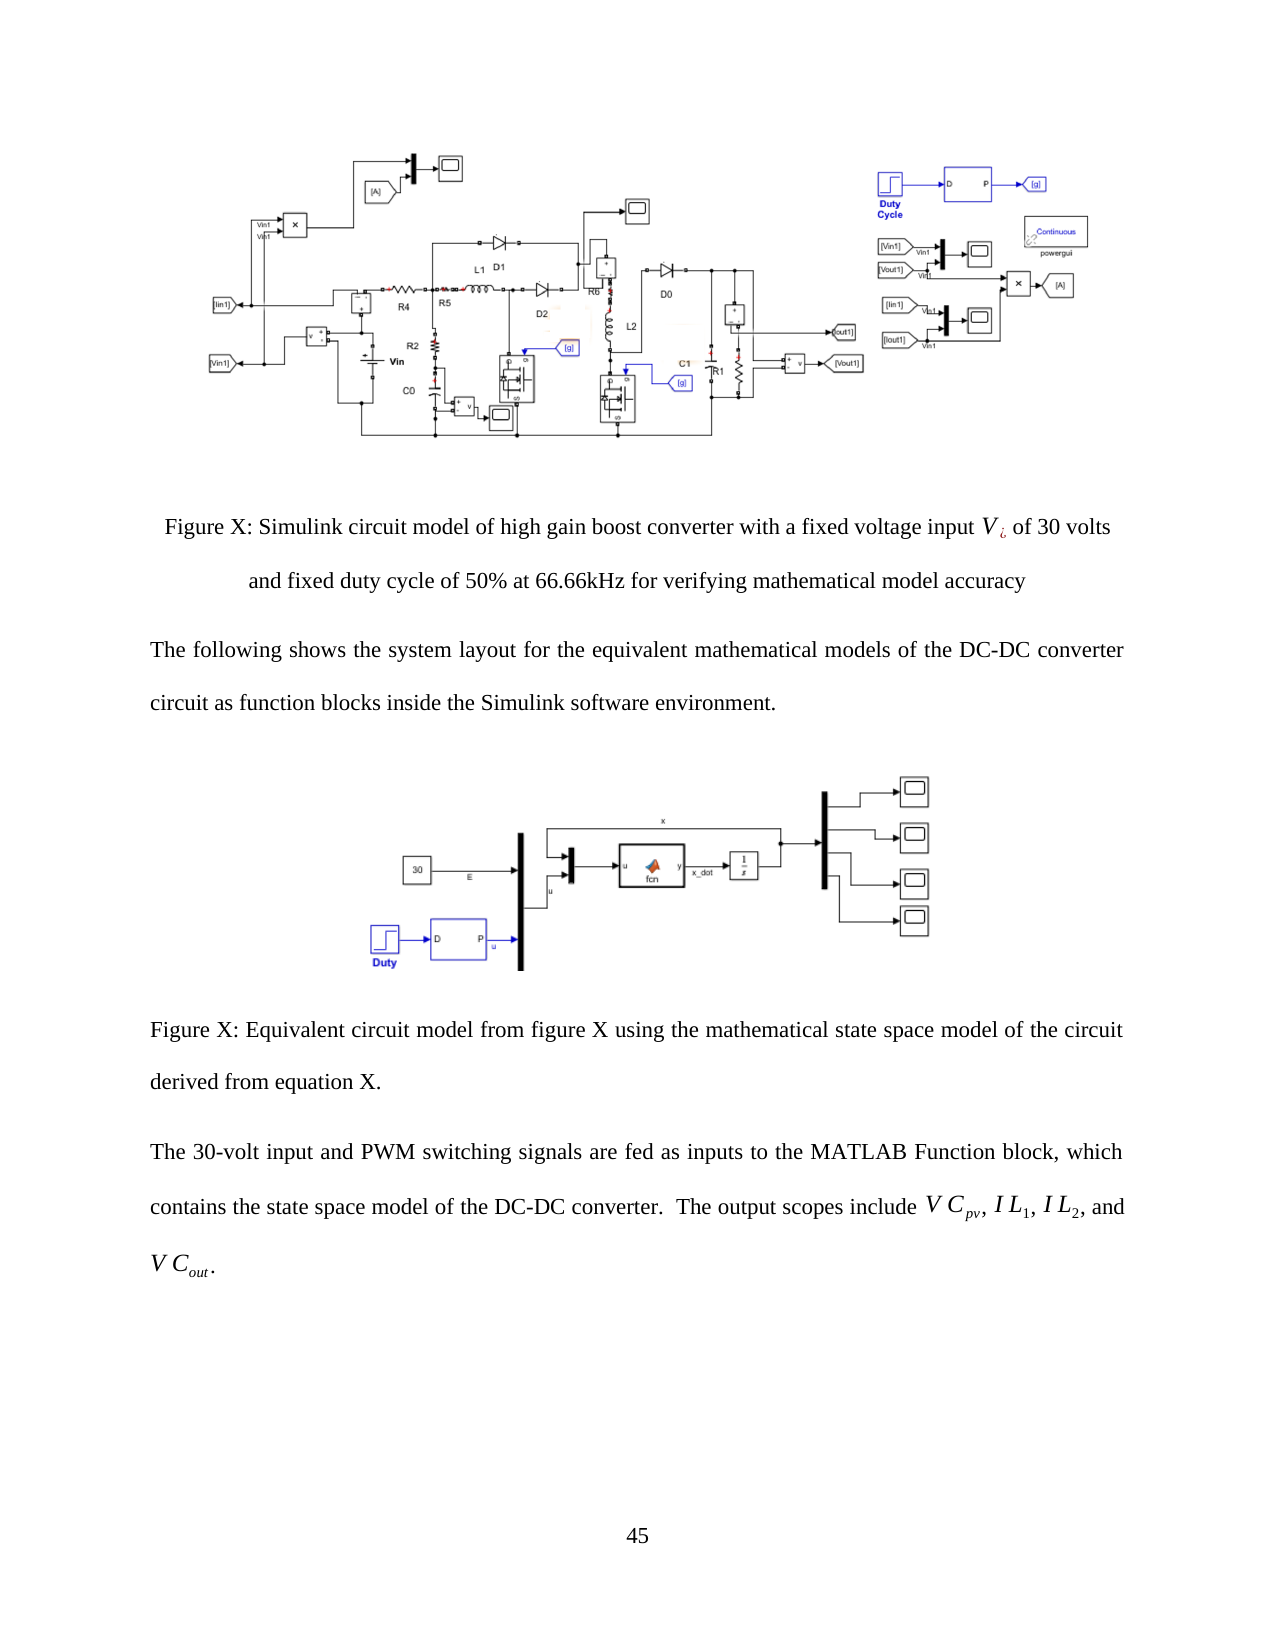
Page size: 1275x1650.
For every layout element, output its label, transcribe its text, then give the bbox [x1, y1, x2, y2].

text Figure X: Simulink circuit model of high gain boost converter with a fixed voltage input of 30 volts and fixed duty cycle of 50% at 66.66kHz for verifying mathematical model accuracy [150, 512, 1125, 593]
text The 30-volt input and PWM switching signals are fed as inputs to the MATLAB Function block, which contains the state space model of the DC-DC converter. The output scopes include , , , and . [150, 1138, 1125, 1281]
text Figure X: Equivalent circuit model from figure X using the mathematical state space model of the circuit derived from equation X. [150, 1016, 1125, 1095]
picture [344, 758, 931, 971]
text The following shows the system layout for the equivalent mathematical models of the DC-DC converter circuit as function blocks inside the Simulink software environment. [150, 636, 1125, 715]
picture [186, 150, 1089, 468]
